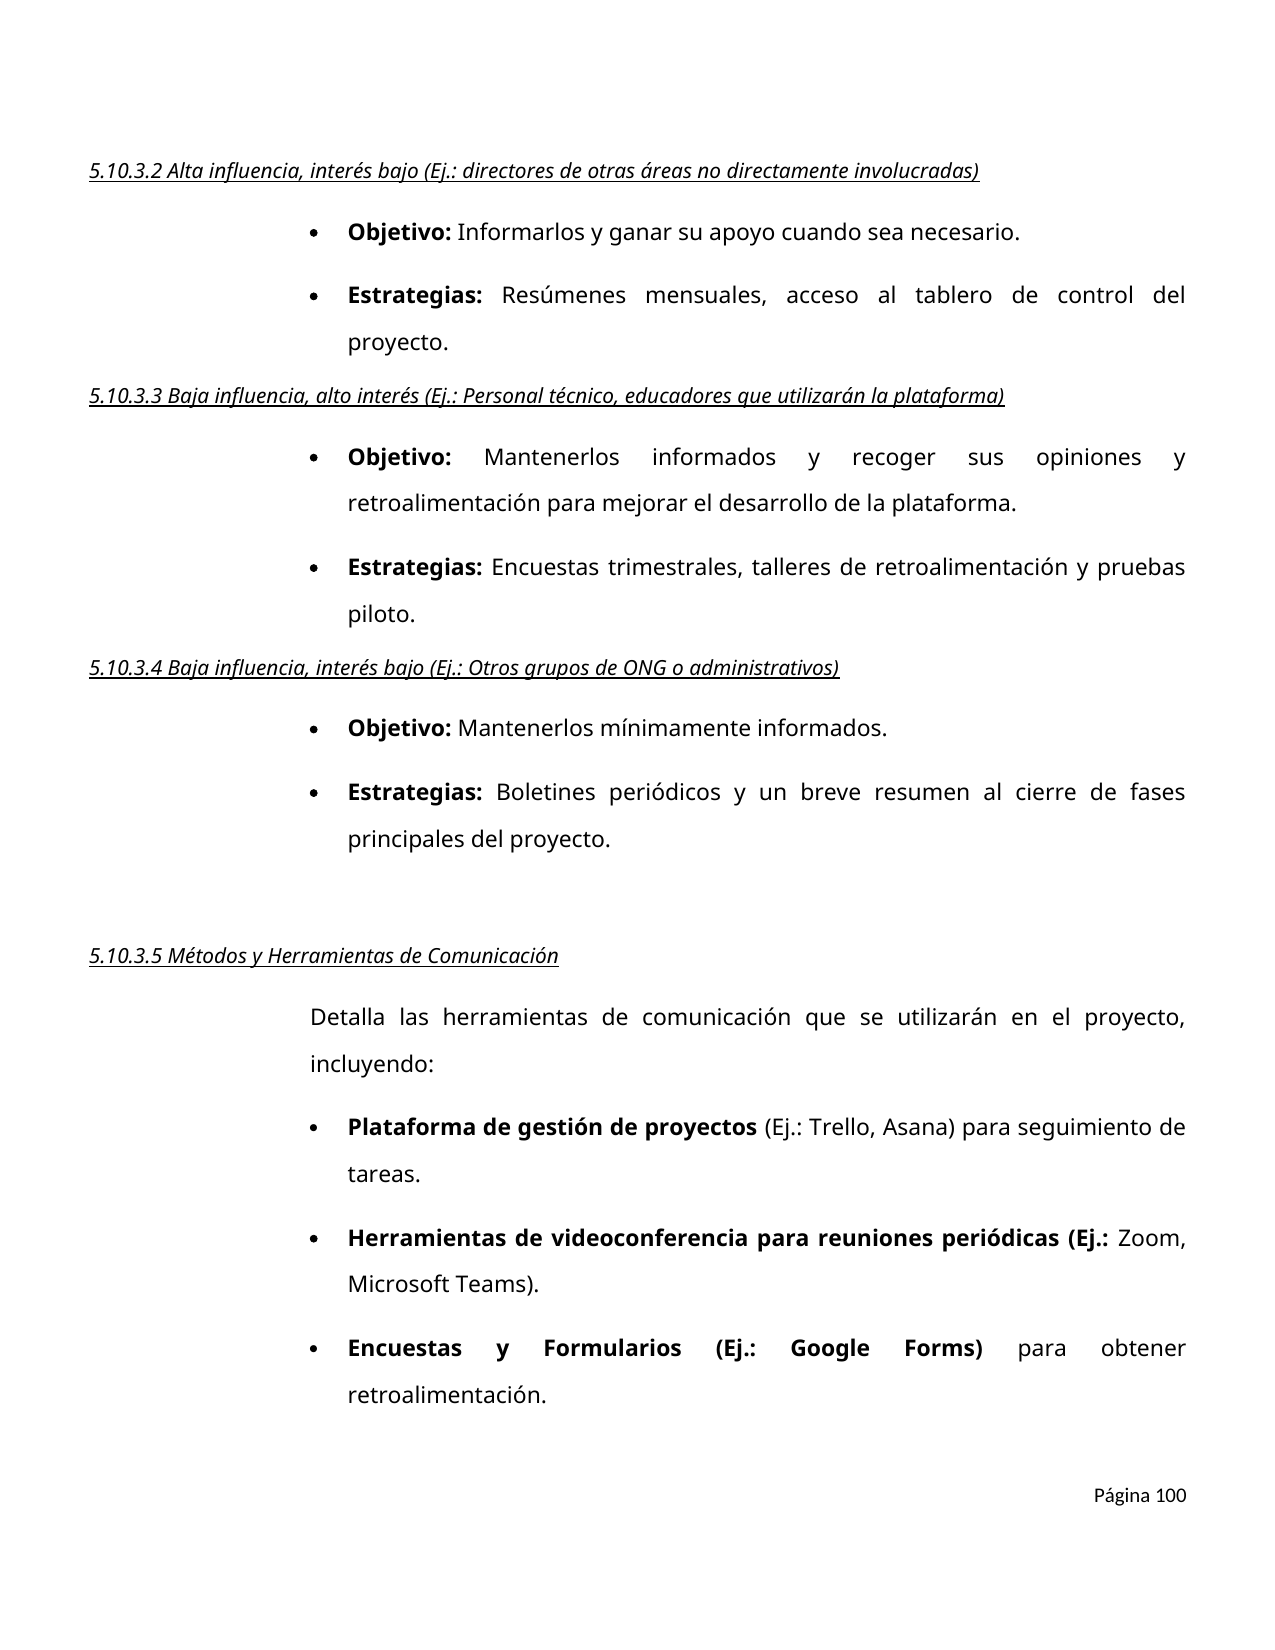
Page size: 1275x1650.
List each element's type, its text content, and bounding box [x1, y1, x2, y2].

list Estrategias: Boletines periódicos y un breve resumen al cierre de fases principales del proyecto. [310, 776, 1186, 854]
list Objetivo: Mantenerlos informados y recoger sus opiniones y retroalimentación para mejorar el desarrollo de la plataforma. [310, 441, 1186, 519]
list Plataforma de gestión de proyectos (Ej.: Trello, Asana) para seguimiento de tareas. [310, 1111, 1186, 1189]
list Estrategias: Encuestas trimestrales, talleres de retroalimentación y pruebas piloto. [310, 551, 1186, 629]
list Objetivo: Informarlos y ganar su apoyo cuando sea necesario. [310, 216, 1186, 247]
text Detalla las herramientas de comunicación que se utilizarán en el proyecto, incluyendo: [310, 1001, 1186, 1079]
subtitle 5.10.3.5 Métodos y Herramientas de Comunicación [89, 941, 1186, 970]
list Herramientas de videoconferencia para reuniones periódicas (Ej.: Zoom, Microsoft Teams). [310, 1222, 1186, 1300]
list Encuestas y Formularios (Ej.: Google Forms) para obtener retroalimentación. [310, 1332, 1186, 1410]
list Estrategias: Resúmenes mensuales, acceso al tablero de control del proyecto. [310, 279, 1186, 357]
subtitle 5.10.3.4 Baja influencia, interés bajo (Ej.: Otros grupos de ONG o administrativos) [89, 653, 1186, 681]
subtitle 5.10.3.2 Alta influencia, interés bajo (Ej.: directores de otras áreas no directamente involucradas) [89, 156, 1186, 185]
list Objetivo: Mantenerlos mínimamente informados. [310, 712, 1186, 743]
subtitle 5.10.3.3 Baja influencia, alto interés (Ej.: Personal técnico, educadores que utilizarán la plataforma) [89, 381, 1186, 410]
